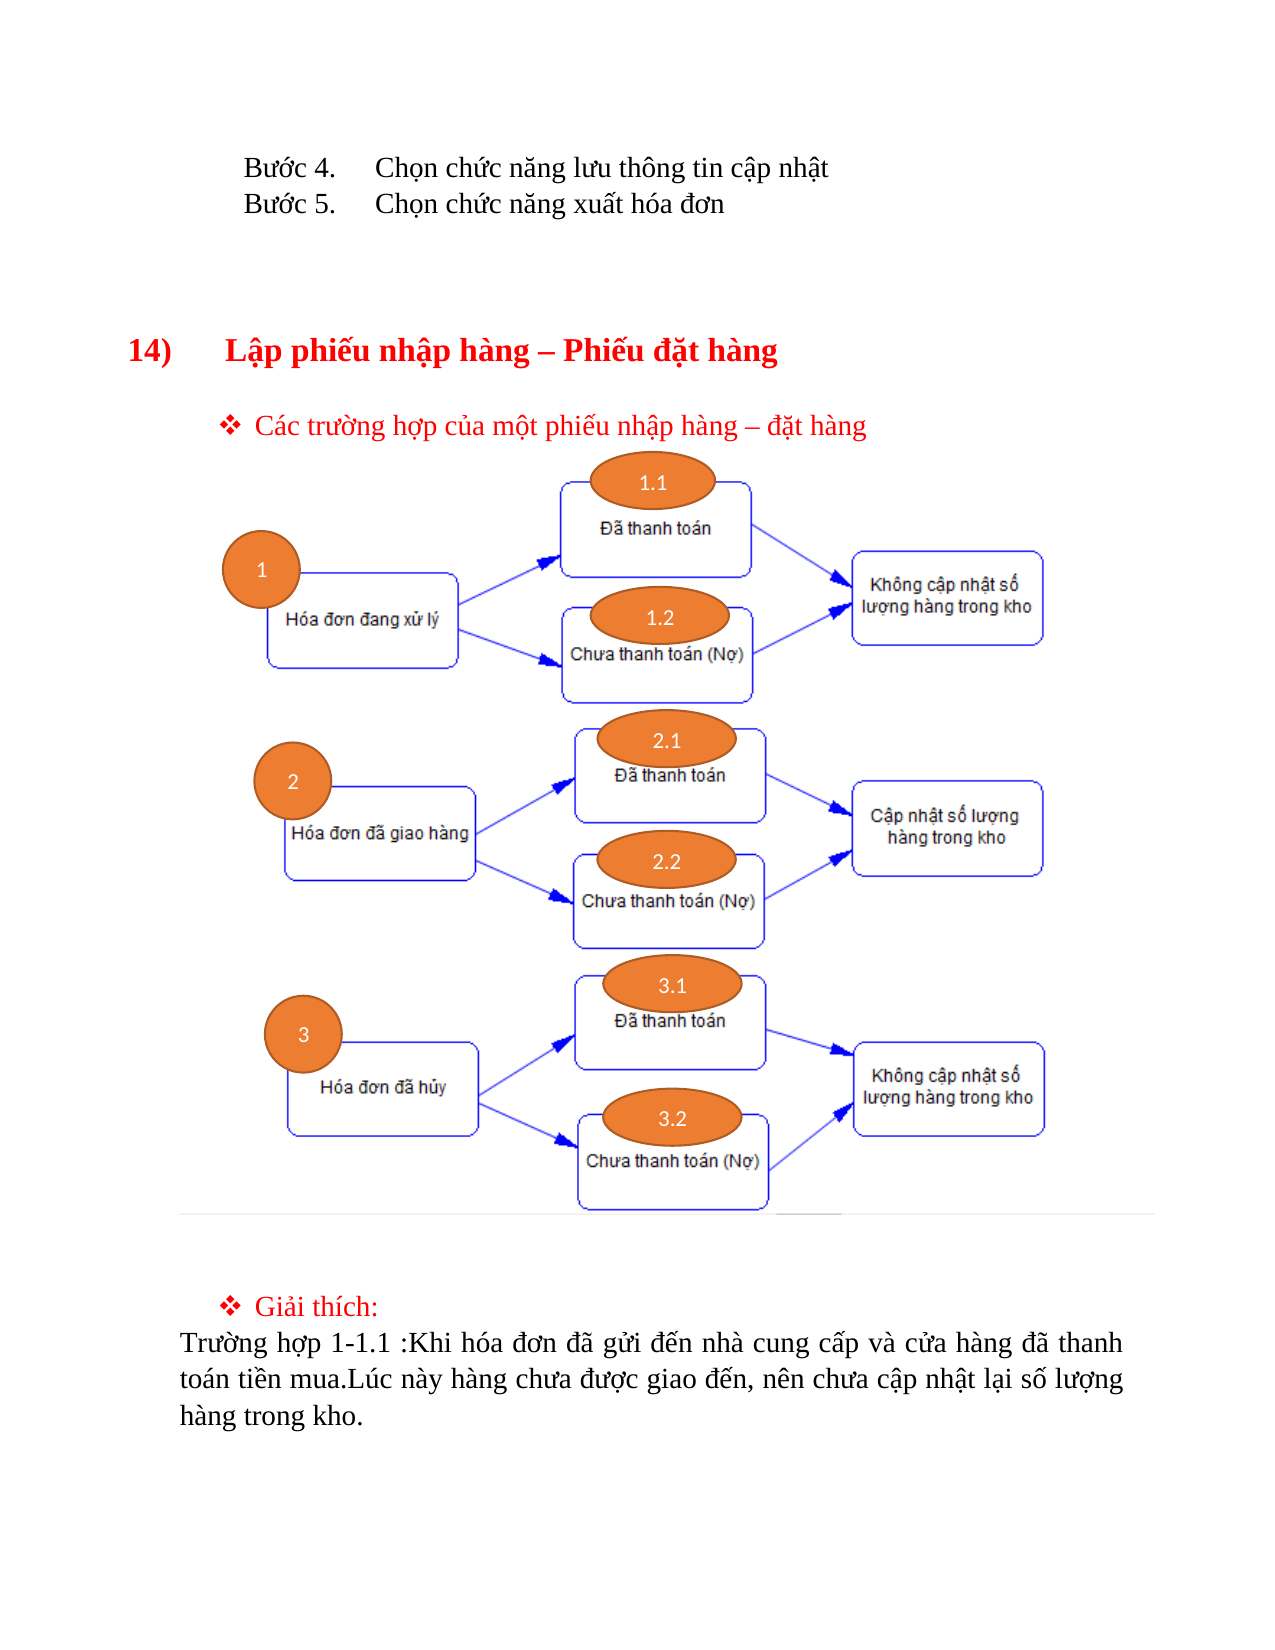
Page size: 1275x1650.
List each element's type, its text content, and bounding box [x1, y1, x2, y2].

list Lập phiếu nhập hàng – Phiếu đặt hàng [127, 331, 1125, 369]
list Trường hợp 1-1.1 :Khi hóa đơn đã gửi đến nhà cung cấp và cửa hàng đã thanh toán tiền mua.Lúc này hàng chưa được giao đến, nên chưa cập nhật lại số lượng hàng trong kho. [179, 1326, 1125, 1431]
list Các trường hợp của một phiếu nhập hàng – đặt hàng [217, 408, 1125, 442]
list Giải thích: [217, 1289, 1125, 1323]
picture [179, 480, 1155, 1215]
list Chọn chức năng lưu thông tin cập nhật [290, 150, 1125, 183]
list Chọn chức năng xuất hóa đơn [290, 186, 1125, 220]
